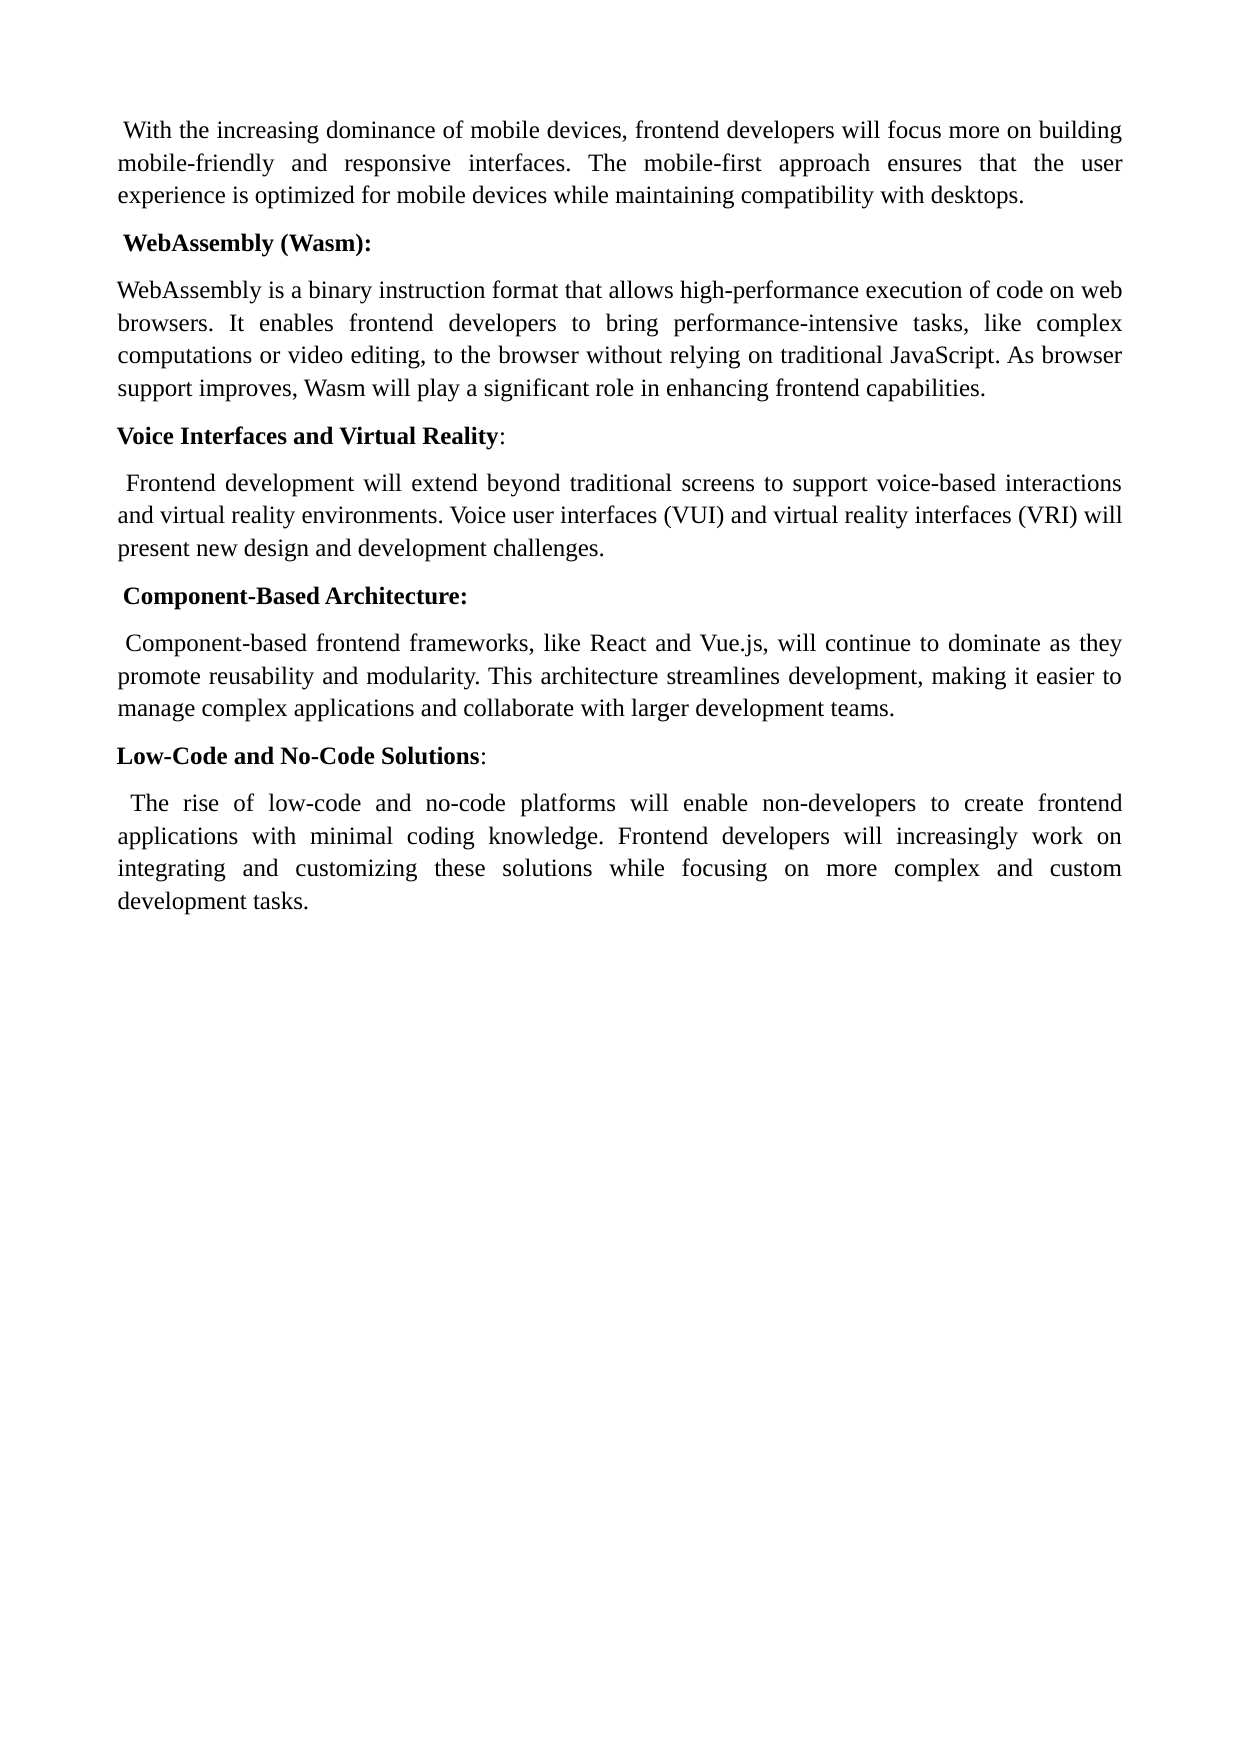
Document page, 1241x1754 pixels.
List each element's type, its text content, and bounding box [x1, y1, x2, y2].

text With the increasing dominance of mobile devices, frontend developers will focus more on building mobile-friendly and responsive interfaces. The mobile-first approach ensures that the user experience is optimized for mobile devices while maintaining compatibility with desktops. [116, 115, 1123, 209]
text Component-Based Architecture: [116, 581, 1123, 610]
text Voice Interfaces and Virtual Reality: [116, 421, 1123, 449]
text Low-Code and No-Code Solutions: [116, 741, 1123, 770]
text WebAssembly is a binary instruction format that allows high-performance execution of code on web browsers. It enables frontend developers to bring performance-intensive tasks, like complex computations or video editing, to the browser without relying on traditional JavaScript. As browser support improves, Wasm will play a significant role in enhancing frontend capabilities. [116, 275, 1123, 402]
text Component-based frontend frameworks, like React and Vue.js, will continue to dominate as they promote reusability and modularity. This architecture streamlines development, making it easier to manage complex applications and collaborate with larger development teams. [116, 628, 1123, 722]
text WebAssembly (Wasm): [116, 228, 1123, 257]
text Frontend development will extend beyond traditional screens to support voice-based interactions and virtual reality environments. Voice user interfaces (VUI) and virtual reality interfaces (VRI) will present new design and development challenges. [116, 468, 1123, 562]
text The rise of low-code and no-code platforms will enable non-developers to create frontend applications with minimal coding knowledge. Frontend developers will increasingly work on integrating and customizing these solutions while focusing on more complex and custom development tasks. [116, 788, 1123, 915]
